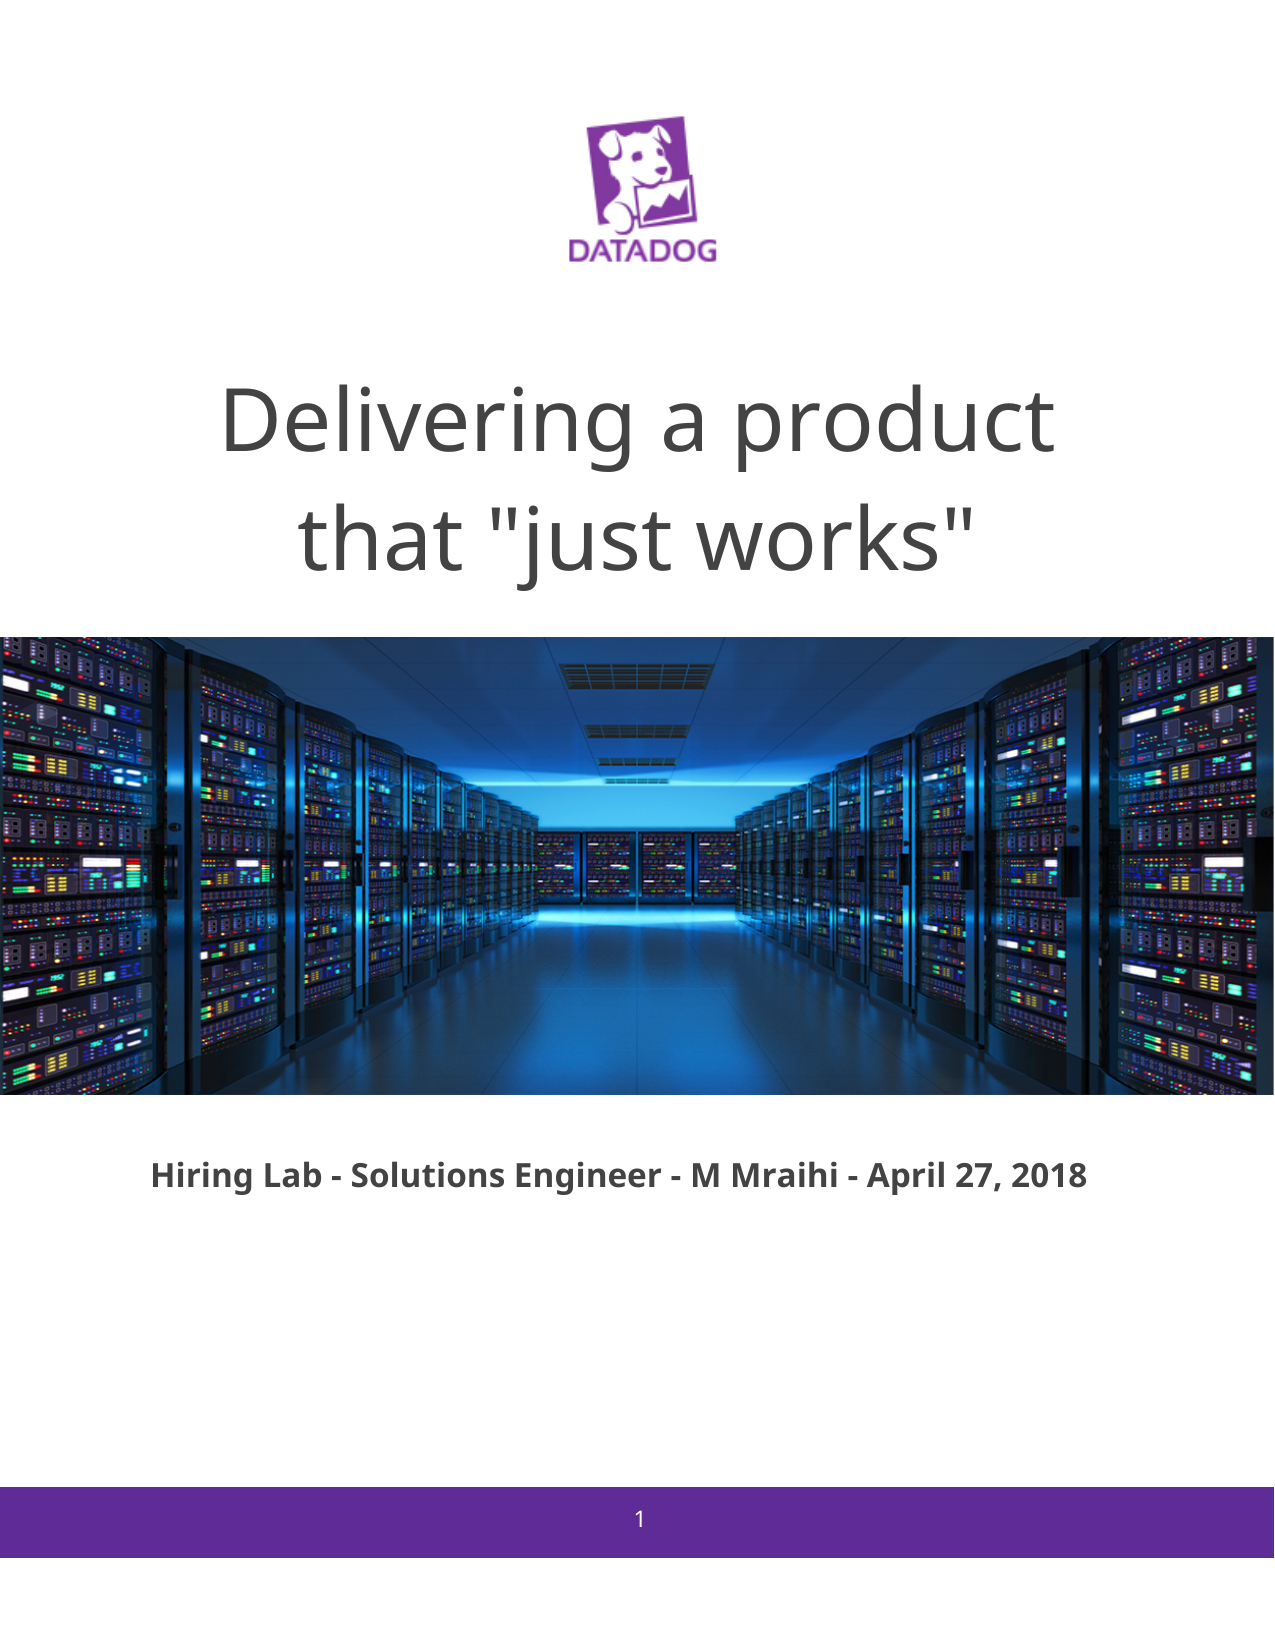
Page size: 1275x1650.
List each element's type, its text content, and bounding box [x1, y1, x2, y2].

subtitle Delivering a product that "just works" [148, 358, 1127, 596]
picture [546, 105, 729, 273]
subtitle Hiring Lab - Solutions Engineer - M Mraihi - April 27, 2018 [150, 1152, 1125, 1197]
picture [0, 637, 1274, 1095]
